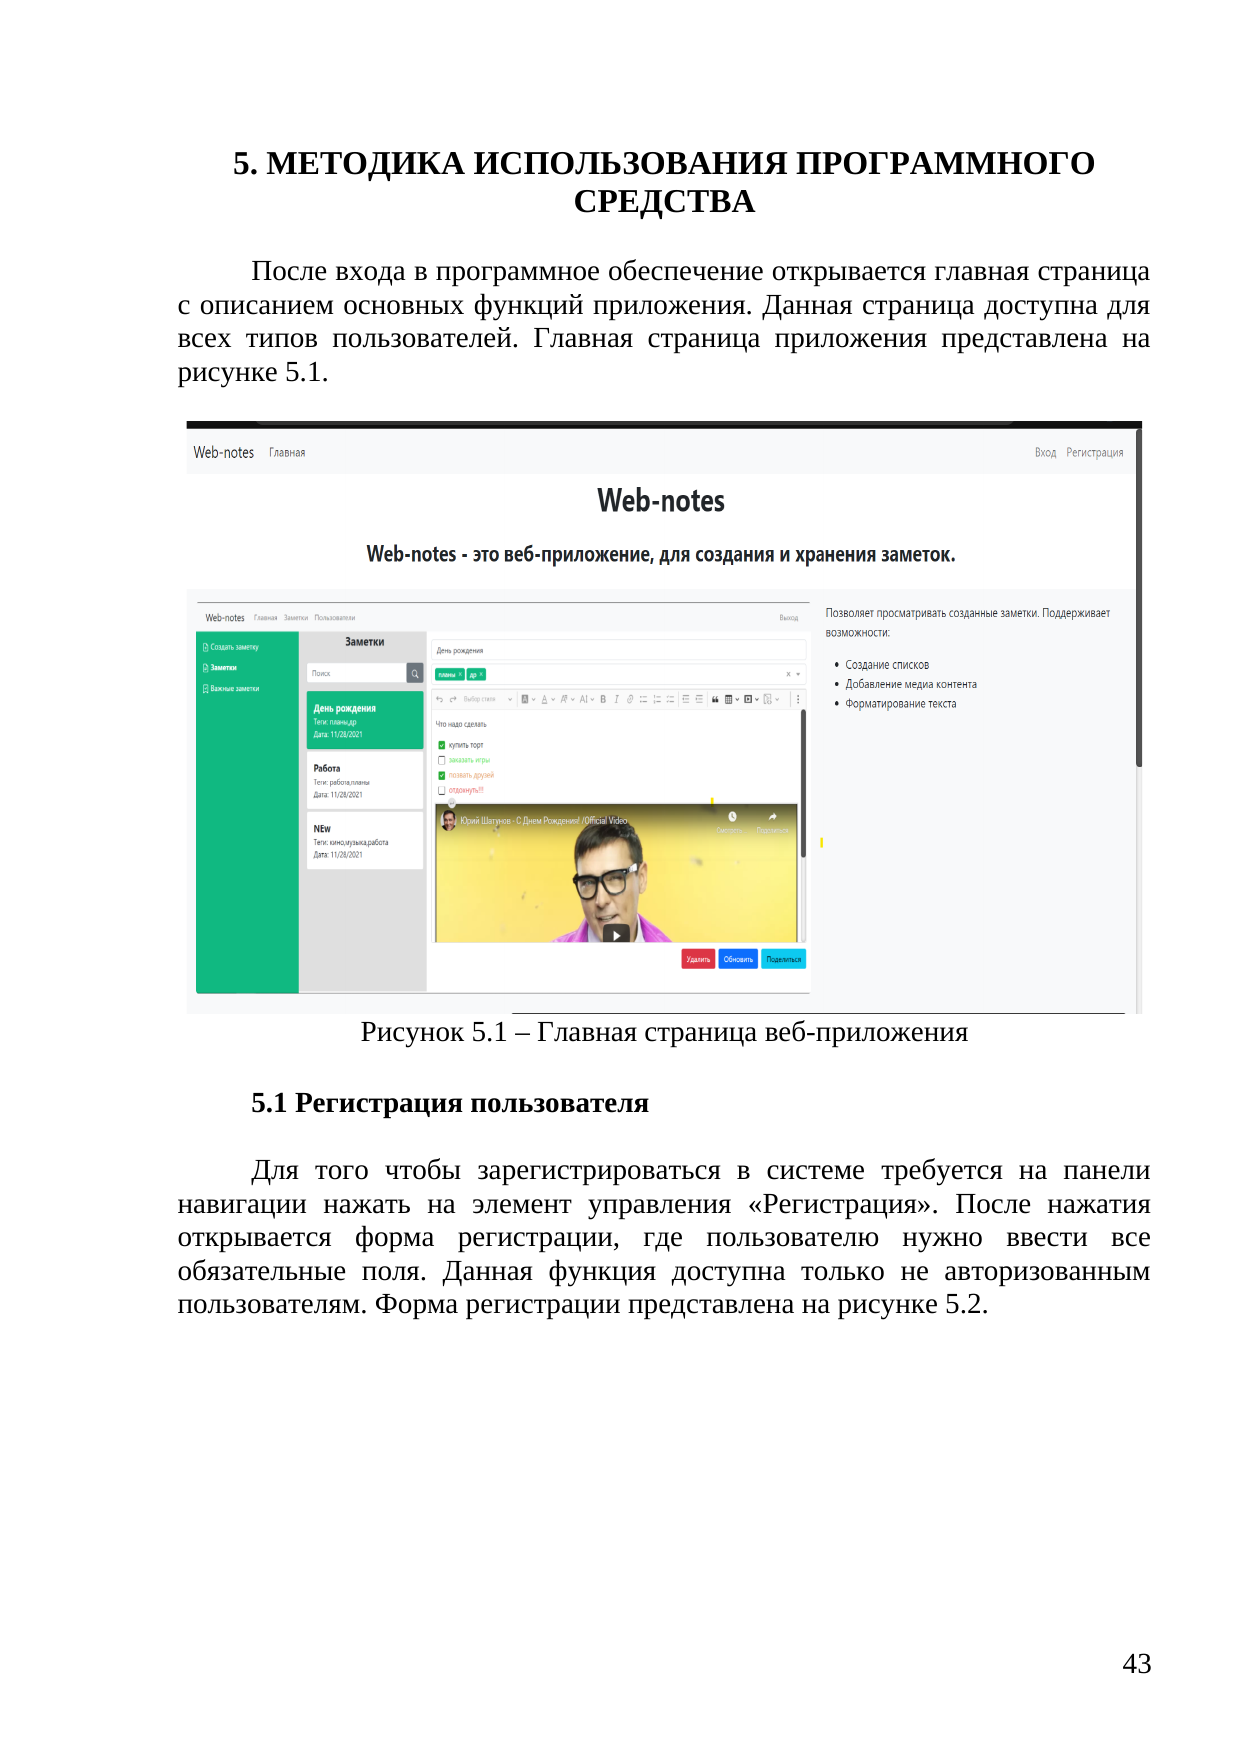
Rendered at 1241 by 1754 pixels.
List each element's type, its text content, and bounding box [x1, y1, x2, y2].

subtitle 5. МЕТОДИКА ИСПОЛЬЗОВАНИЯ ПРОГРАММНОГО СРЕДСТВА [177, 143, 1152, 220]
text Для того чтобы зарегистрироваться в системе требуется на панели навигации нажать на элемент управления «Регистрация». После нажатия открывается форма регистрации, где пользователю нужно ввести все обязательные поля. Данная функция доступна только не авторизованным пользователям. Форма регистрации представлена на рисунке 5.2. [177, 1152, 1152, 1320]
text Рисунок 5.1 – Главная страница веб-приложения [177, 1014, 1152, 1048]
text После входа в программное обеспечение открывается главная страница с описанием основных функций приложения. Данная страница доступна для всех типов пользователей. Главная страница приложения представлена на рисунке 5.1. [177, 253, 1152, 387]
subtitle 5.1 Регистрация пользователя [177, 1085, 1152, 1119]
picture [186, 421, 1143, 1014]
